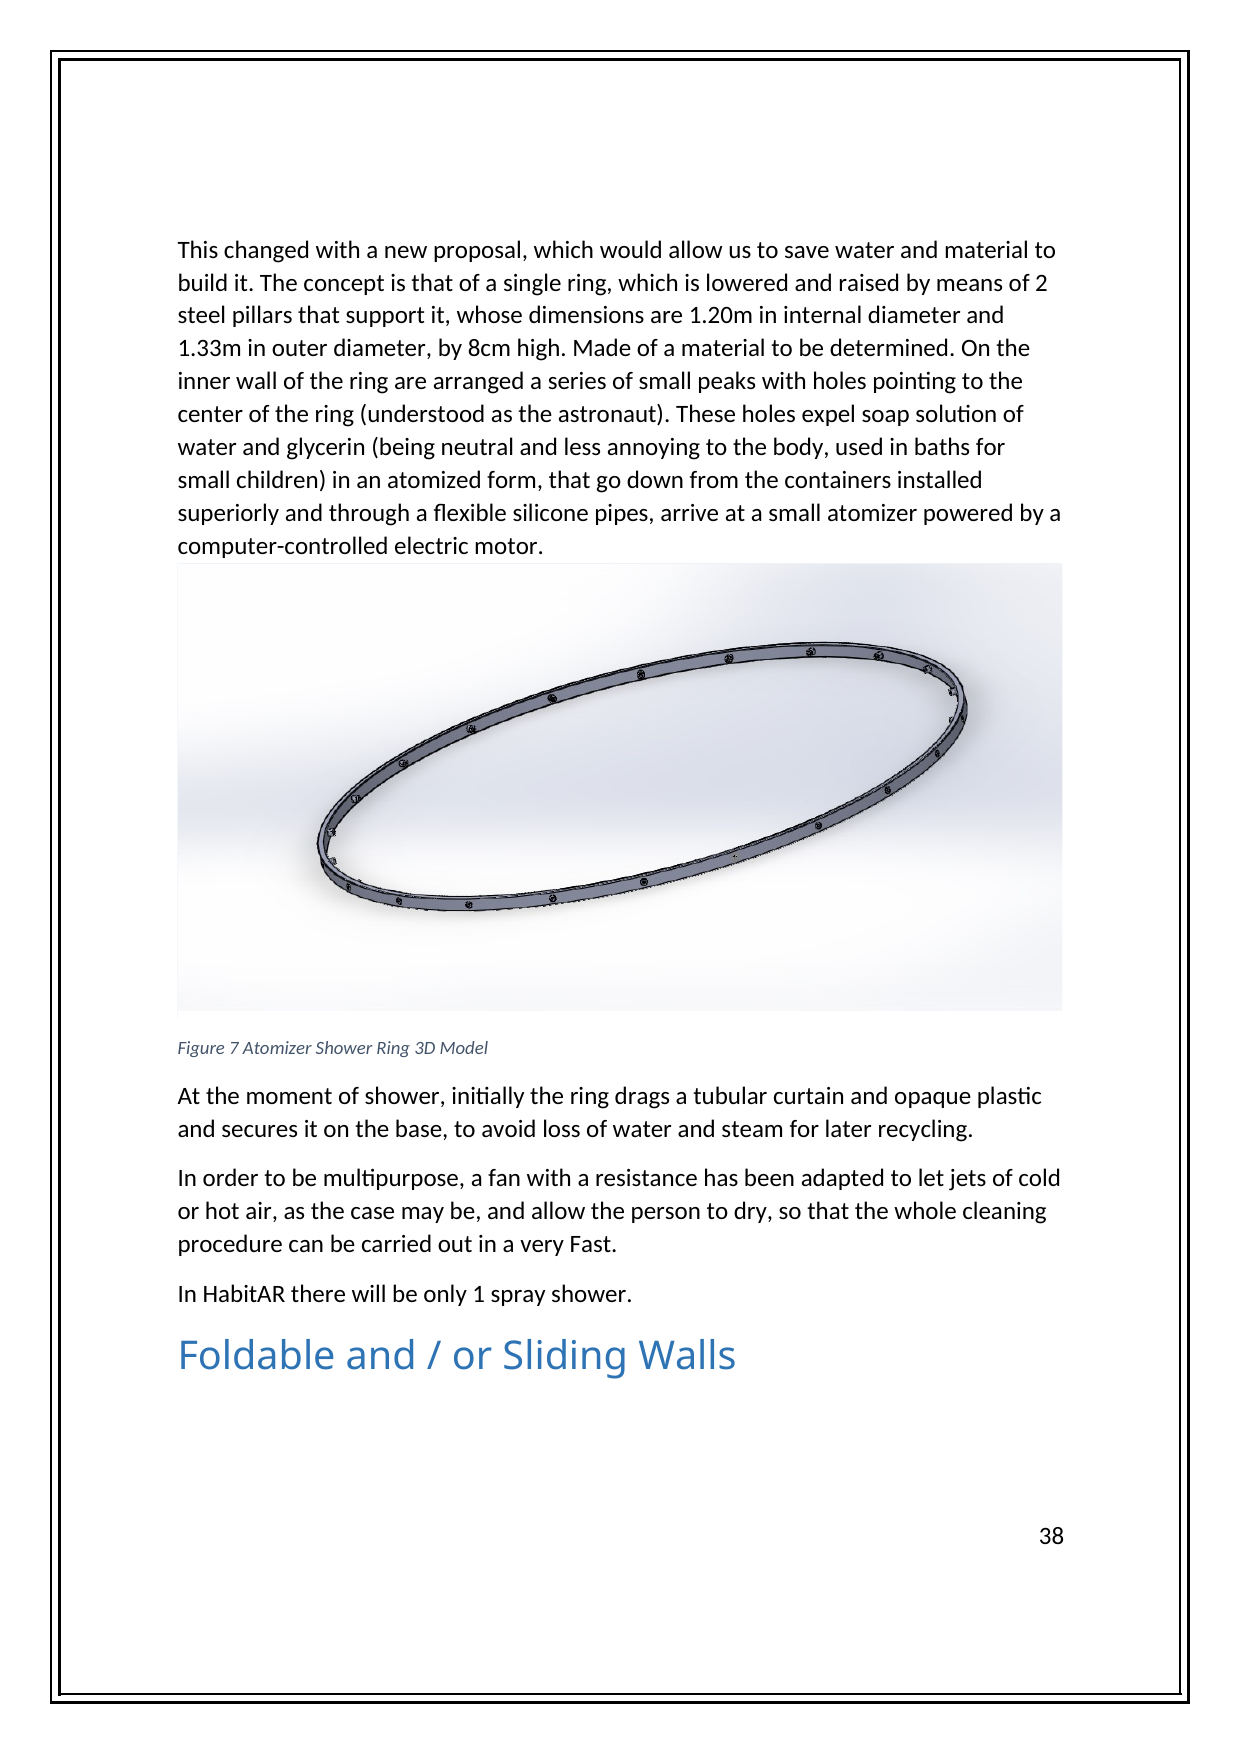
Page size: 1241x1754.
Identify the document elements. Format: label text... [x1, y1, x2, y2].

text In order to be multipurpose, a fan with a resistance has been adapted to let jets of cold or hot air, as the case may be, and allow the person to dry, so that the whole cleaning procedure can be carried out in a very Fast. [177, 1162, 1063, 1259]
text This changed with a new proposal, which would allow us to save water and material to build it. The concept is that of a single ring, which is lowered and raised by means of 2 steel pillars that support it, whose dimensions are 1.20m in internal diameter and 1.33m in outer diameter, by 8cm high. Made of a material to be determined. On the inner wall of the ring are arranged a series of small peaks with holes pointing to the center of the ring (understood as the astronaut). These holes expel soap solution of water and glycerin (being neutral and less annoying to the body, used in baths for small children) in an atomized form, that go down from the containers installed superiorly and through a flexible silicone pipes, arrive at a small atomizer powered by a computer-controlled electric motor. [177, 234, 1063, 563]
text In HabitAR there will be only 1 spray shower. [177, 1278, 1063, 1308]
text At the moment of shower, initially the ring drags a tubular curtain and opaque plastic and secures it on the base, to avoid loss of water and steam for later recycling. [177, 1080, 1063, 1143]
picture [177, 563, 1063, 1018]
text Foldable and / or Sliding Walls [177, 1327, 1063, 1381]
text Figure 7 Atomizer Shower Ring 3D Model [177, 1036, 1063, 1059]
